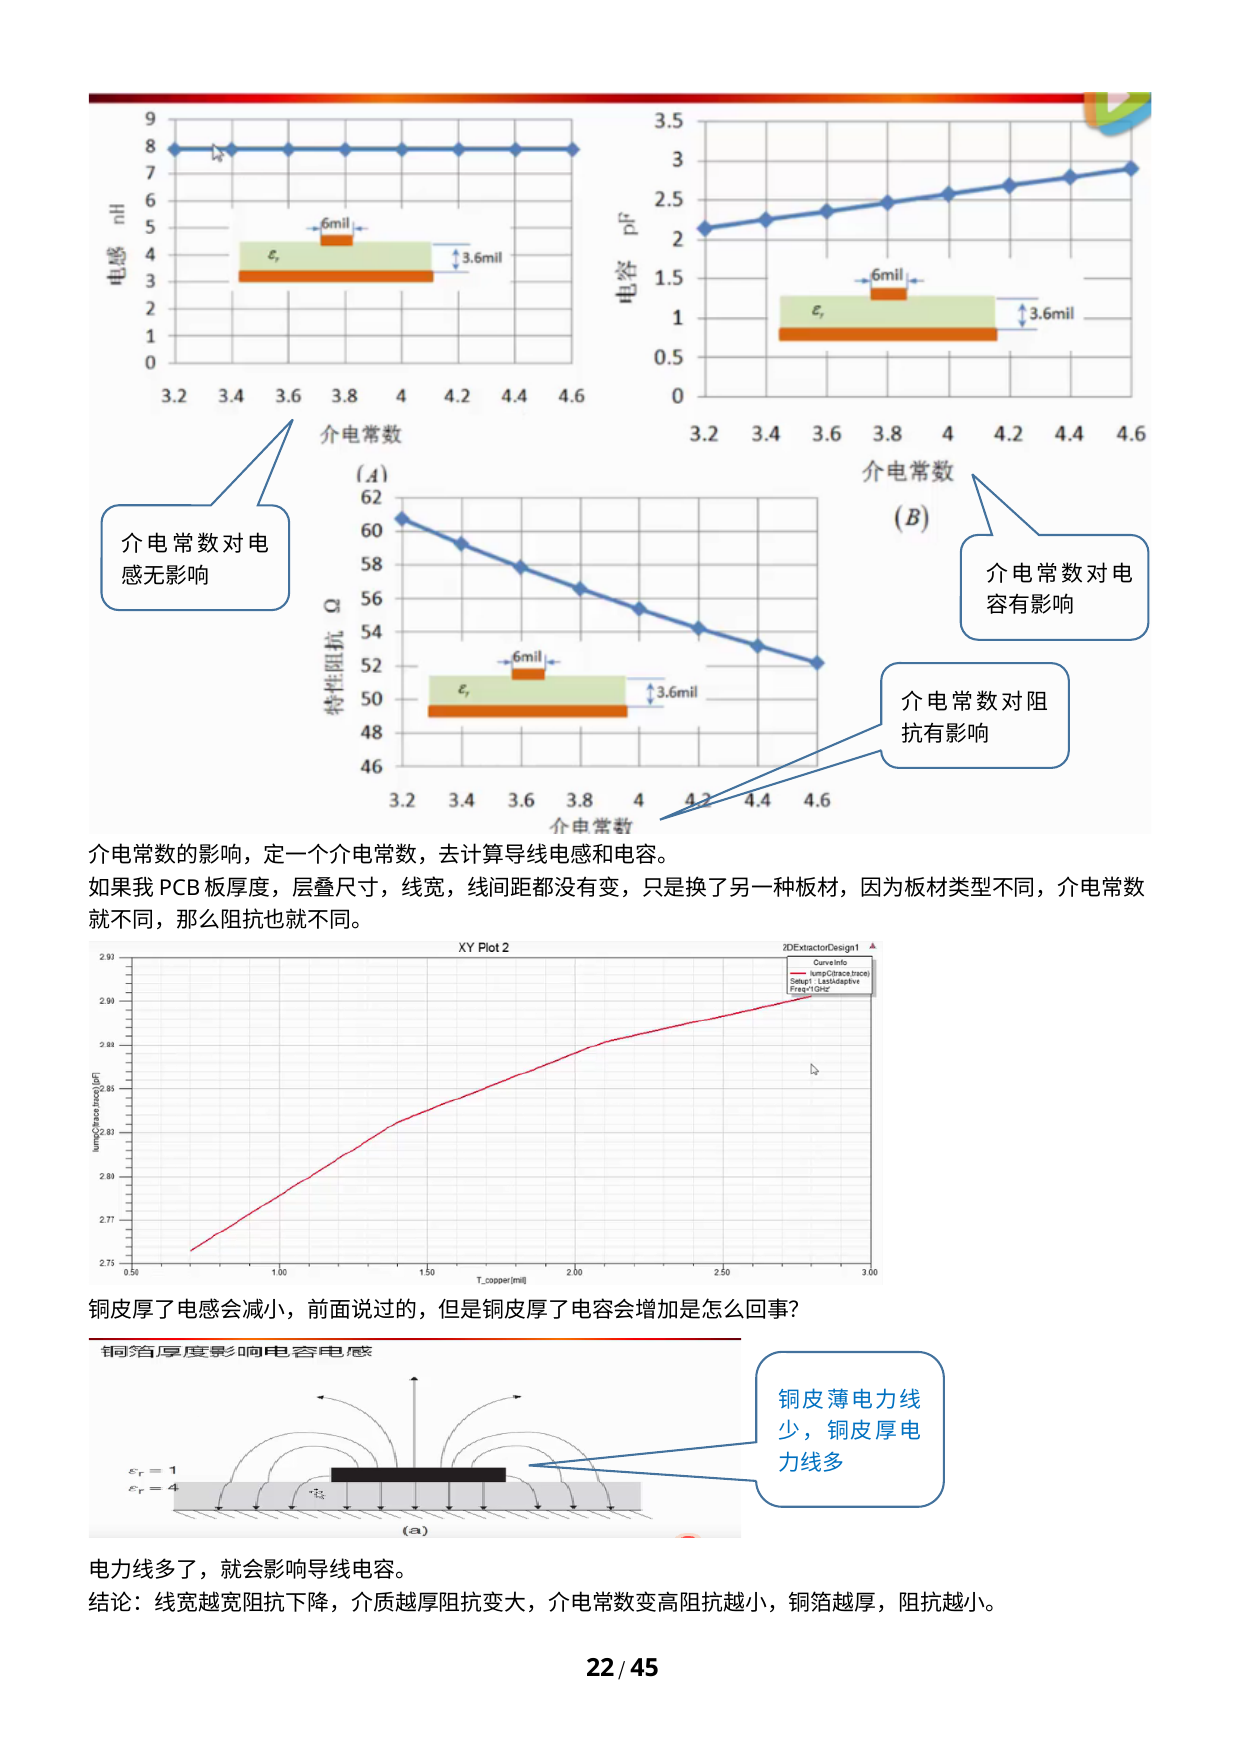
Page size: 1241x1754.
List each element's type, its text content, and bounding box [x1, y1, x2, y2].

text 铜皮厚了电感会减小，前面说过的，但是铜皮厚了电容会增加是怎么回事？ [89, 1292, 1152, 1324]
picture [88, 941, 883, 1285]
picture [553, 1445, 742, 1478]
text 介电常数的影响，定一个介电常数，去计算导线电感和电容。 [89, 837, 1152, 869]
text 电力线多了，就会影响导线电容。 [89, 1552, 1152, 1584]
picture [88, 1338, 742, 1538]
text 结论：线宽越宽阻抗下降，介质越厚阻抗变大，介电常数变高阻抗越小，铜箔越厚，阻抗越小。 [89, 1584, 1152, 1617]
text 如果我PCB板厚度，层叠尺寸，线宽，线间距都没有变，只是换了另一种板材，因为板材类型不同，介电常数就不同，那么阻抗也就不同。 [89, 869, 1152, 934]
picture [88, 92, 1152, 834]
